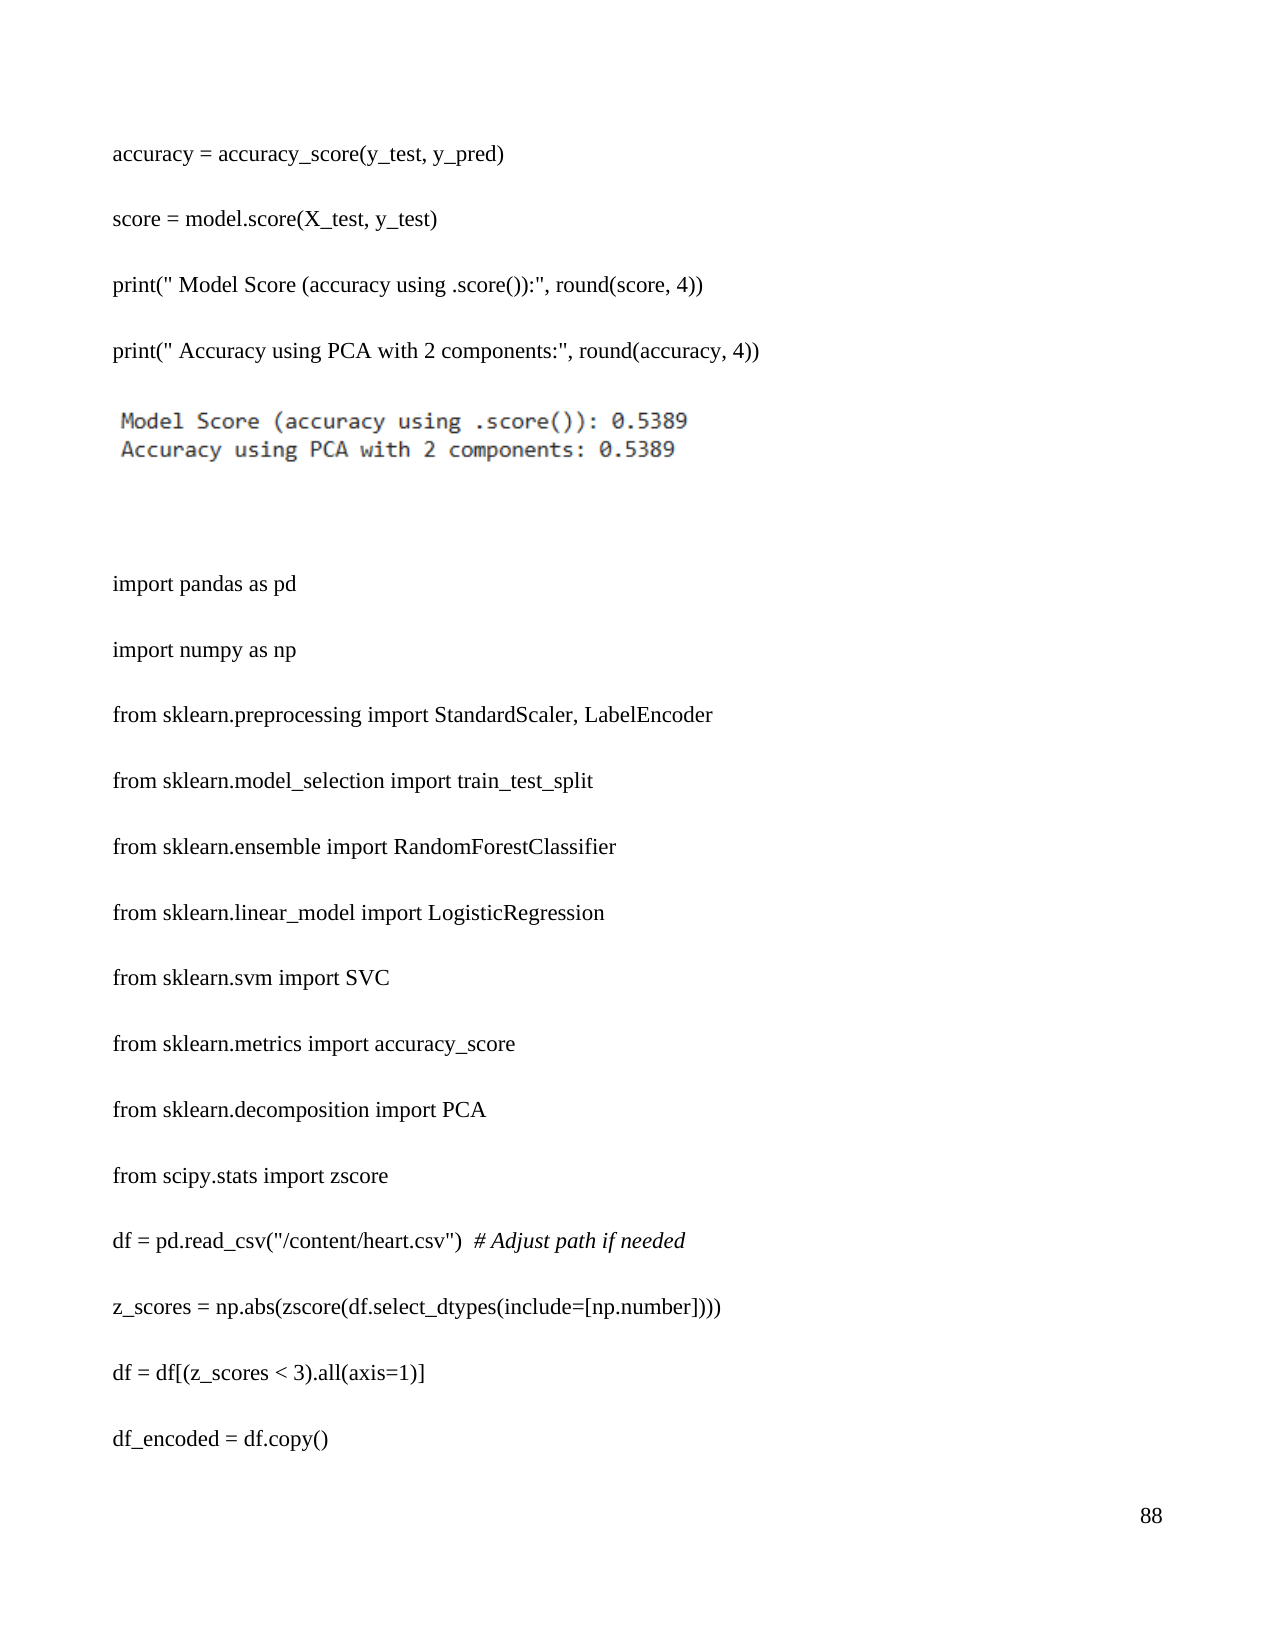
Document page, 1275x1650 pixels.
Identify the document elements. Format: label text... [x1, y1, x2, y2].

text df_encoded = df.copy() [112, 1424, 1034, 1451]
text from scipy.stats import zscore [112, 1162, 1034, 1188]
text accuracy = accuracy_score(y_test, y_pred) [112, 139, 1034, 166]
text df = pd.read_csv("/content/heart.csv") # Adjust path if needed [112, 1227, 1034, 1254]
text from sklearn.metrics import accuracy_score [112, 1030, 1034, 1057]
text from sklearn.svm import SVC [112, 964, 1034, 991]
text from sklearn.model_selection import train_test_split [112, 767, 1034, 794]
text from sklearn.ensemble import RandomForestClassifier [112, 833, 1034, 859]
picture [112, 402, 713, 465]
text from sklearn.linear_model import LogisticRegression [112, 899, 1034, 925]
text from sklearn.decomposition import PCA [112, 1096, 1034, 1122]
text z_scores = np.abs(zscore(df.select_dtypes(include=[np.number]))) [112, 1293, 1034, 1319]
text import numpy as np [112, 636, 1034, 662]
text df = df[(z_scores < 3).all(axis=1)] [112, 1359, 1034, 1385]
text print(" Model Score (accuracy using .score()):", round(score, 4)) [112, 271, 1034, 297]
text score = model.score(X_test, y_test) [112, 205, 1034, 232]
text from sklearn.preprocessing import StandardScaler, LabelEncoder [112, 702, 1034, 728]
text import pandas as pd [112, 570, 1034, 596]
text print(" Accuracy using PCA with 2 components:", round(accuracy, 4)) [112, 337, 1034, 363]
